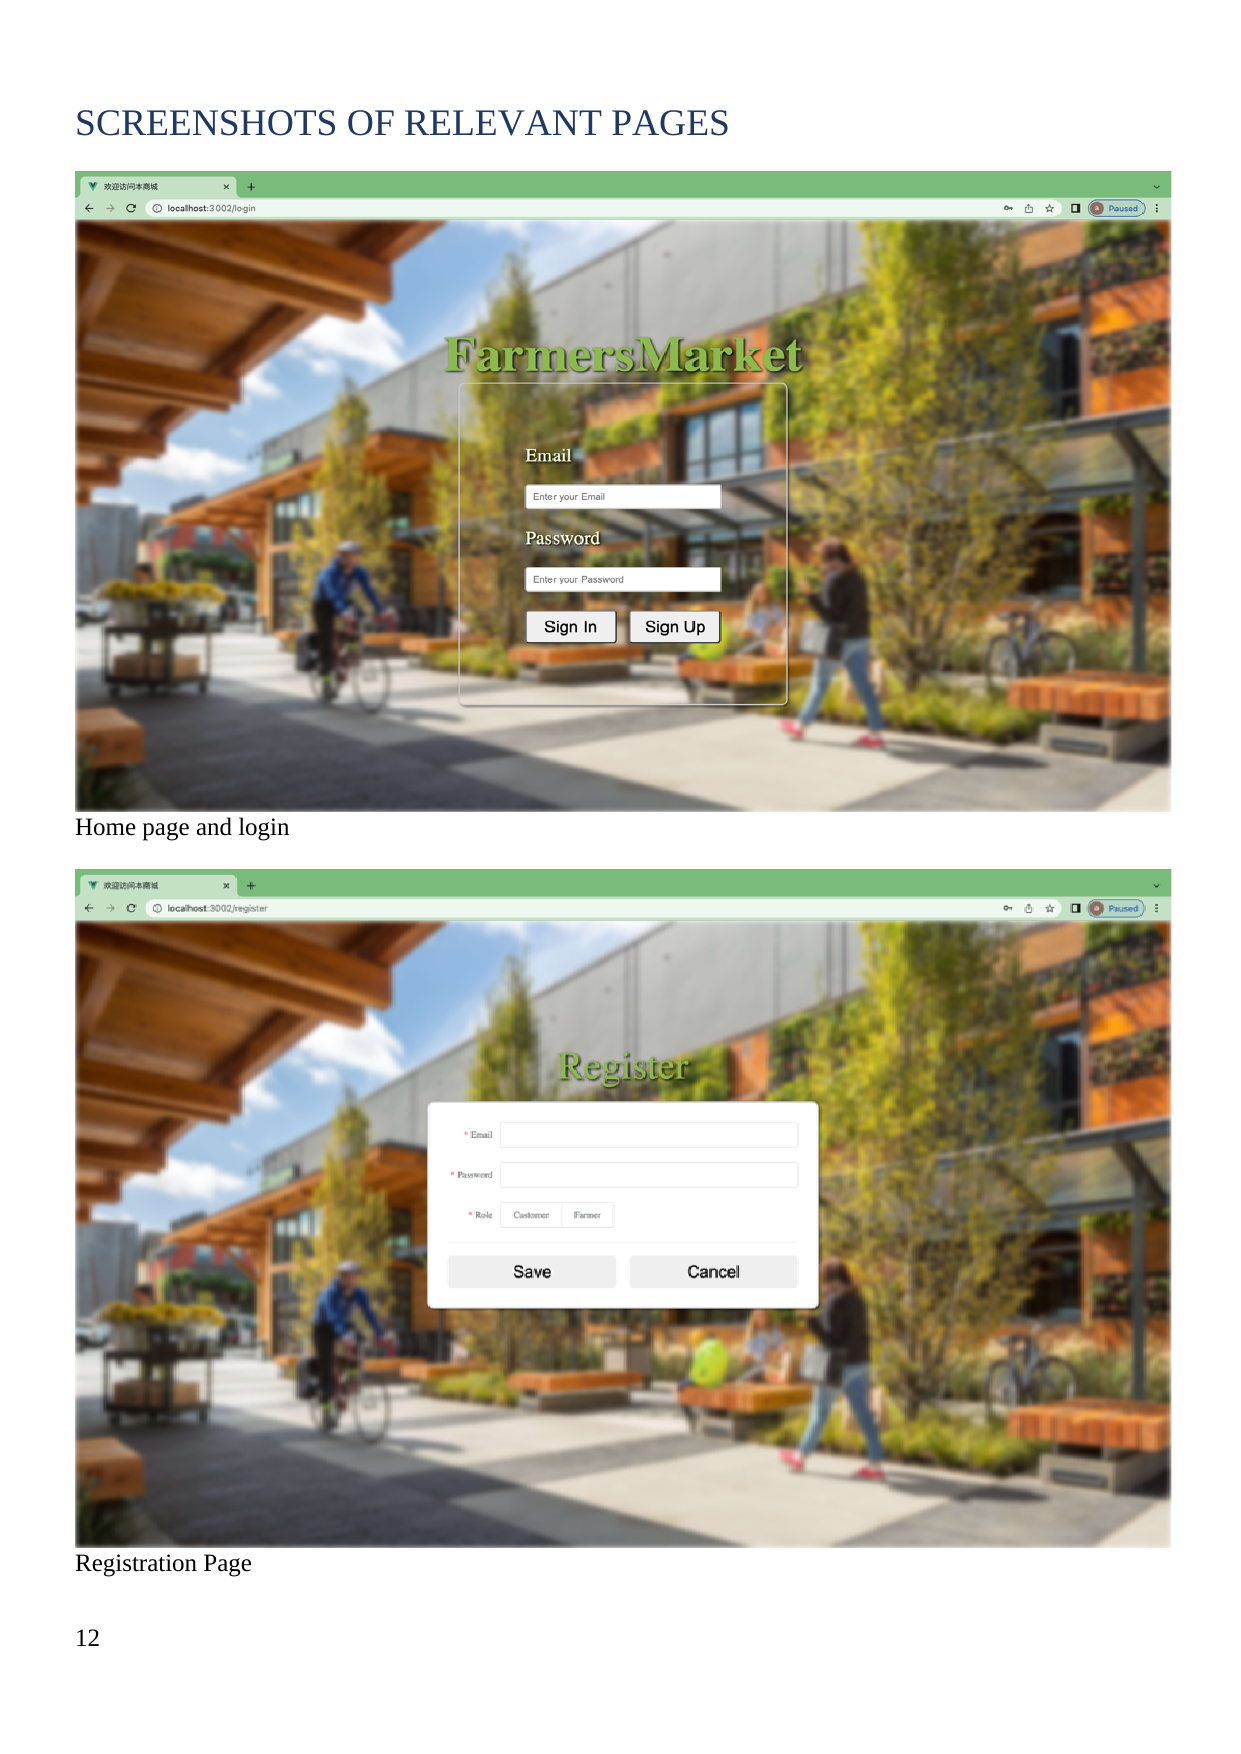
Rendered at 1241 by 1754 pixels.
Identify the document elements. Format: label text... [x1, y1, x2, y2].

picture [75, 869, 1172, 1548]
subtitle SCREENSHOTS OF RELEVANT PAGES [75, 100, 1165, 143]
picture [75, 171, 1172, 812]
text Home page and login [75, 812, 1165, 841]
text Registration Page [75, 1548, 1165, 1576]
